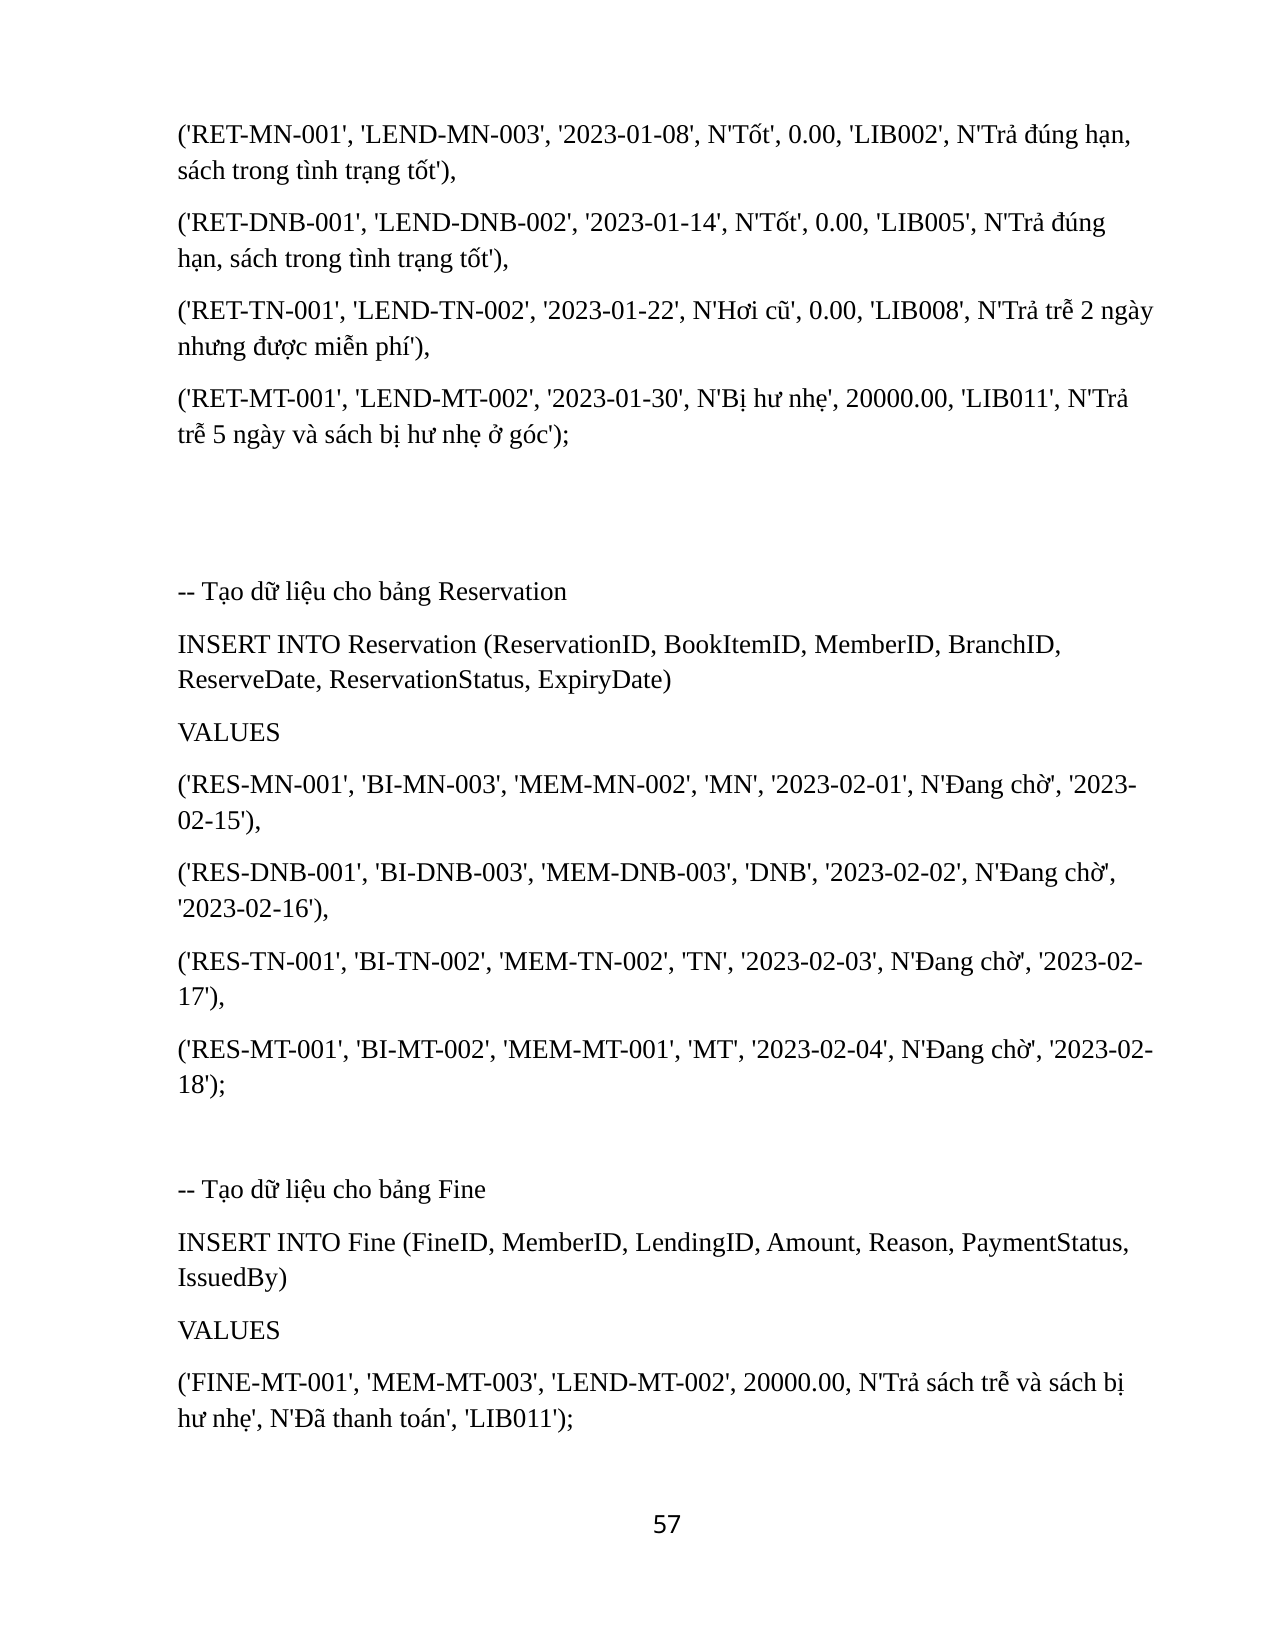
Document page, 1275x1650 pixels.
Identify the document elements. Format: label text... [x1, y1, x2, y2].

text ('RES-MN-001', 'BI-MN-003', 'MEM-MN-002', 'MN', '2023-02-01', N'Đang chờ', '2023-02-15'), [177, 768, 1157, 835]
text ('RET-MT-001', 'LEND-MT-002', '2023-01-30', N'Bị hư nhẹ', 20000.00, 'LIB011', N'Trả trễ 5 ngày và sách bị hư nhẹ ở góc'); [177, 382, 1157, 449]
text -- Tạo dữ liệu cho bảng Fine [177, 1173, 1157, 1204]
text ('RES-MT-001', 'BI-MT-002', 'MEM-MT-001', 'MT', '2023-02-04', N'Đang chờ', '2023-02-18'); [177, 1033, 1157, 1099]
text ('FINE-MT-001', 'MEM-MT-003', 'LEND-MT-002', 20000.00, N'Trả sách trễ và sách bị hư nhẹ', N'Đã thanh toán', 'LIB011'); [177, 1366, 1157, 1433]
text INSERT INTO Fine (FineID, MemberID, LendingID, Amount, Reason, PaymentStatus, IssuedBy) [177, 1226, 1157, 1292]
text ('RES-DNB-001', 'BI-DNB-003', 'MEM-DNB-003', 'DNB', '2023-02-02', N'Đang chờ', '2023-02-16'), [177, 856, 1157, 923]
text ('RET-TN-001', 'LEND-TN-002', '2023-01-22', N'Hơi cũ', 0.00, 'LIB008', N'Trả trễ 2 ngày nhưng được miễn phí'), [177, 294, 1157, 361]
text -- Tạo dữ liệu cho bảng Reservation [177, 575, 1157, 607]
text ('RES-TN-001', 'BI-TN-002', 'MEM-TN-002', 'TN', '2023-02-03', N'Đang chờ', '2023-02-17'), [177, 944, 1157, 1011]
text ('RET-MN-001', 'LEND-MN-003', '2023-01-08', N'Tốt', 0.00, 'LIB002', N'Trả đúng hạn, sách trong tình trạng tốt'), [177, 118, 1157, 185]
text VALUES [177, 716, 1157, 747]
text ('RET-DNB-001', 'LEND-DNB-002', '2023-01-14', N'Tốt', 0.00, 'LIB005', N'Trả đúng hạn, sách trong tình trạng tốt'), [177, 206, 1157, 273]
text VALUES [177, 1314, 1157, 1345]
text INSERT INTO Reservation (ReservationID, BookItemID, MemberID, BranchID, ReserveDate, ReservationStatus, ExpiryDate) [177, 628, 1157, 695]
